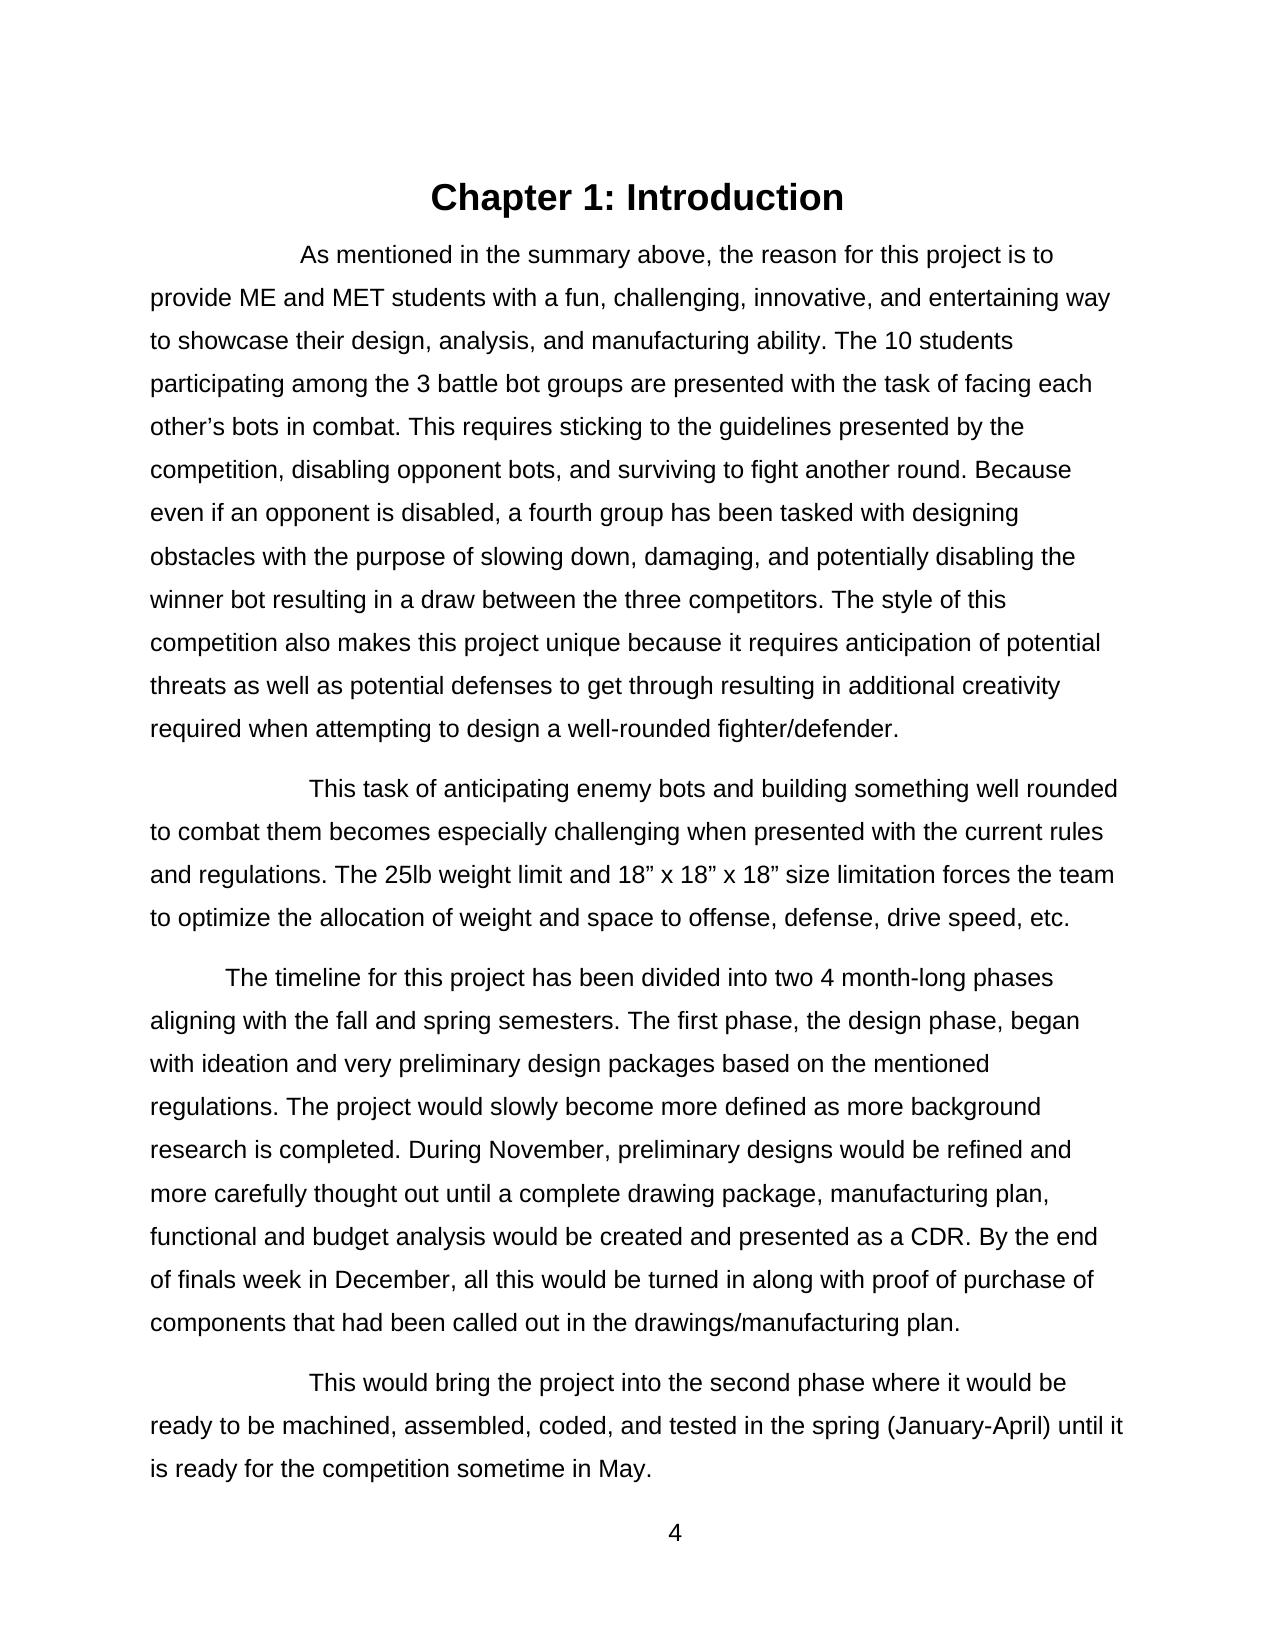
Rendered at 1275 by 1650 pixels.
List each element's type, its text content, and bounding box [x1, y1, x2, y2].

text The timeline for this project has been divided into two 4 month-long phases aligning with the fall and spring semesters. The first phase, the design phase, began with ideation and very preliminary design packages based on the mentioned regulations. The project would slowly become more defined as more background research is completed. During November, preliminary designs would be refined and more carefully thought out until a complete drawing package, manufacturing plan, functional and budget analysis would be created and presented as a CDR. By the end of finals week in December, all this would be turned in along with proof of purchase of components that had been called out in the drawings/manufacturing plan. [150, 963, 1125, 1337]
text This would bring the project into the second phase where it would be ready to be machined, assembled, coded, and tested in the spring (January-April) until it is ready for the competition sometime in May. [150, 1368, 1125, 1483]
text This task of anticipating enemy bots and building something well rounded to combat them becomes especially challenging when presented with the current rules and regulations. The 25lb weight limit and 18” x 18” x 18” size limitation forces the team to optimize the allocation of weight and space to offense, defense, drive speed, etc. [150, 774, 1125, 932]
text As mentioned in the summary above, the reason for this project is to provide ME and MET students with a fun, challenging, innovative, and entertaining way to showcase their design, analysis, and manufacturing ability. The 10 students participating among the 3 battle bot groups are presented with the task of facing each other’s bots in combat. This requires sticking to the guidelines presented by the competition, disabling opponent bots, and surviving to fight another round. Because even if an opponent is disabled, a fourth group has been tasked with designing obstacles with the purpose of slowing down, damaging, and potentially disabling the winner bot resulting in a draw between the three competitors. The style of this competition also makes this project unique because it requires anticipation of potential threats as well as potential defenses to get through resulting in additional creativity required when attempting to design a well-rounded fighter/defender. [150, 240, 1125, 743]
subtitle Chapter 1: Introduction [150, 175, 1125, 218]
